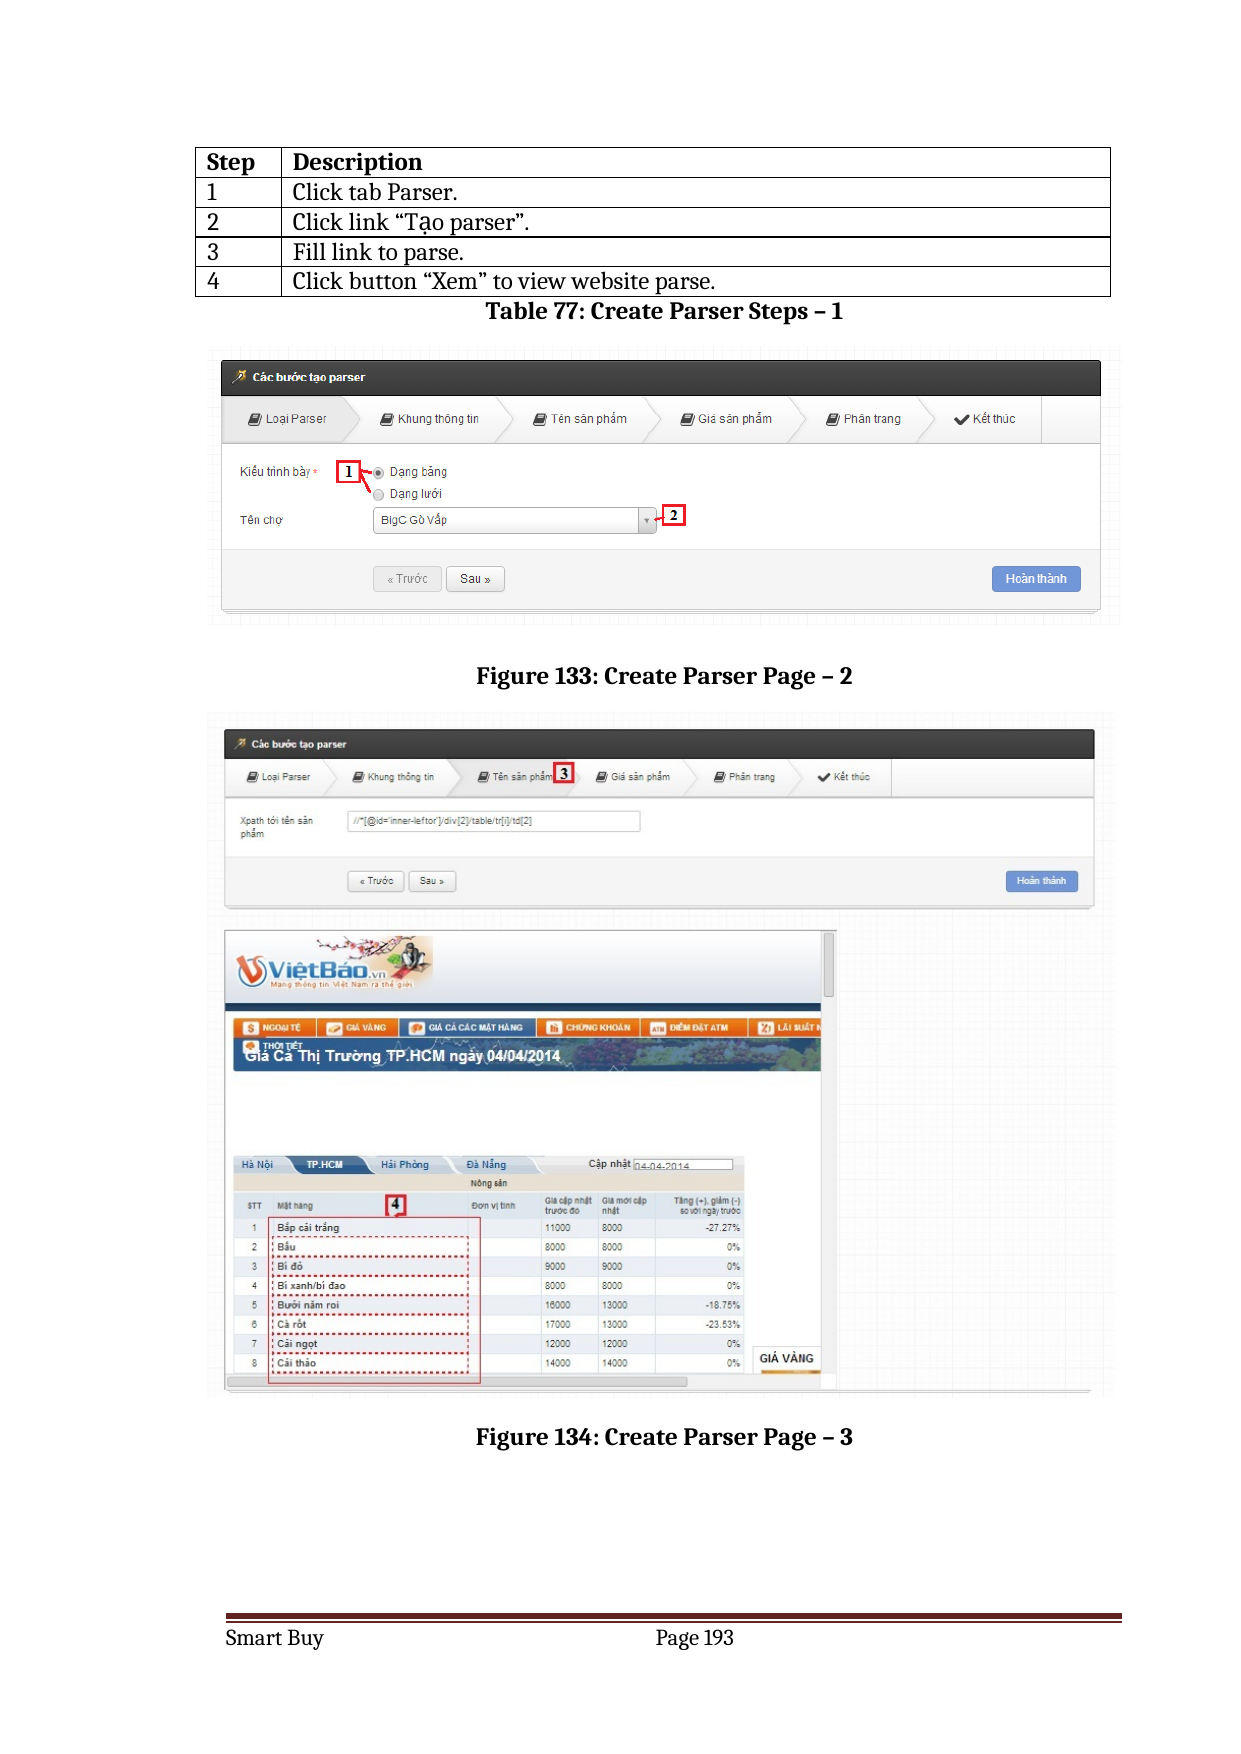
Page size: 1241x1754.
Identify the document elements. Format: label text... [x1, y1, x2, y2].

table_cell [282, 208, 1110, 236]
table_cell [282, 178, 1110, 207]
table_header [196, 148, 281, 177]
picture [207, 711, 1122, 1398]
picture [207, 346, 1122, 637]
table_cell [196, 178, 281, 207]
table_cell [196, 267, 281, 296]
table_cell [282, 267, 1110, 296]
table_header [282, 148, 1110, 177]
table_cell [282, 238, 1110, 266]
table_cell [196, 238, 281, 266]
text Figure 133: Create Parser Page – 2 [207, 662, 1122, 691]
text Table 77: Create Parser Steps – 1 [207, 297, 1122, 326]
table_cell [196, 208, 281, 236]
text Figure 134: Create Parser Page – 3 [207, 1423, 1122, 1452]
